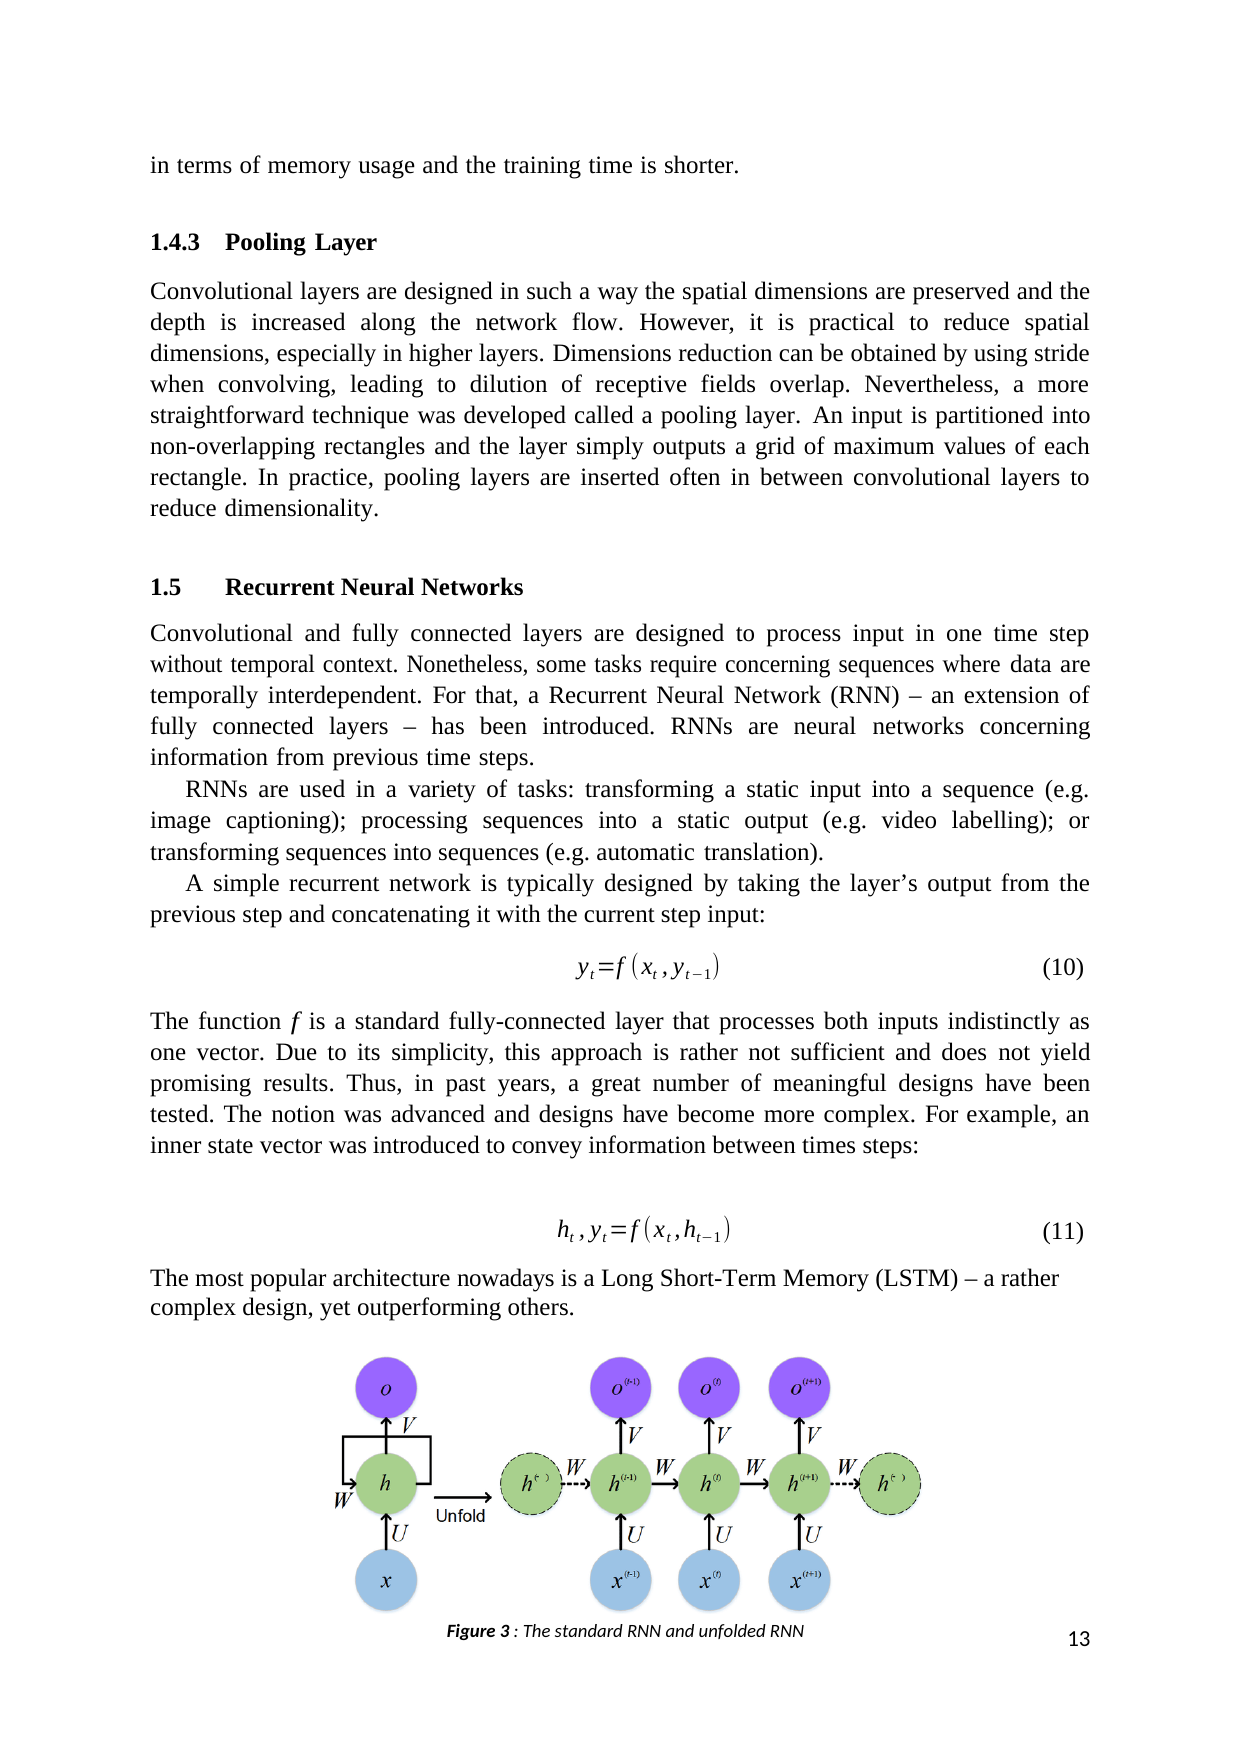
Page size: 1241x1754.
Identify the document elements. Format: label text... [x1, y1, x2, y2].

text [150, 150, 1090, 179]
text (10) [574, 951, 1090, 983]
text The function f is a standard fully-connected layer that processes both inputs indistinctly as one vector. Due to its simplicity, this approach is rather not sufficient and does not yield promising results. Thus, in past years, a great number of meaningful designs have been tested. The notion was advanced and designs have become more complex. For example, an inner state vector was introduced to convey information between times steps: [150, 1006, 1090, 1159]
subtitle 1.4.3 Pooling Layer [150, 227, 1090, 256]
picture [329, 1354, 924, 1614]
subtitle Recurrent Neural Networks [150, 572, 1090, 601]
text RNNs are used in a variety of tasks: transforming a static input into a sequence (e.g. image captioning); processing sequences into a static output (e.g. video labelling); or transforming sequences into sequences (e.g. automatic translation). [150, 774, 1090, 865]
text Convolutional layers are designed in such a way the spatial dimensions are preserved and the depth is increased along the network flow. However, it is practical to reduce spatial dimensions, especially in higher layers. Dimensions reduction can be obtained by using stride when convolving, leading to dilution of receptive fields overlap. Nevertheless, a more straightforward technique was developed called a pooling layer. An input is partitioned into non-overlapping rectangles and the layer simply outputs a grid of maximum values of each rectangle. In practice, pooling layers are inserted often in between convolutional layers to reduce dimensionality. [150, 276, 1090, 522]
text (11) [557, 1213, 1090, 1246]
text A simple recurrent network is typically designed by taking the layer’s output from the previous step and concatenating it with the current step input: [150, 868, 1090, 928]
text The most popular architecture nowadays is a Long Short-Term Memory (LSTM) – a rather complex design, yet outperforming others. [150, 1263, 1090, 1321]
text Convolutional and fully connected layers are designed to process input in one time step without temporal context. Nonetheless, some tasks require concerning sequences where data are temporally interdependent. For that, a Recurrent Neural Network (RNN) – an extension of fully connected layers – has been introduced. RNNs are neural networks concerning information from previous time steps. [150, 618, 1090, 771]
